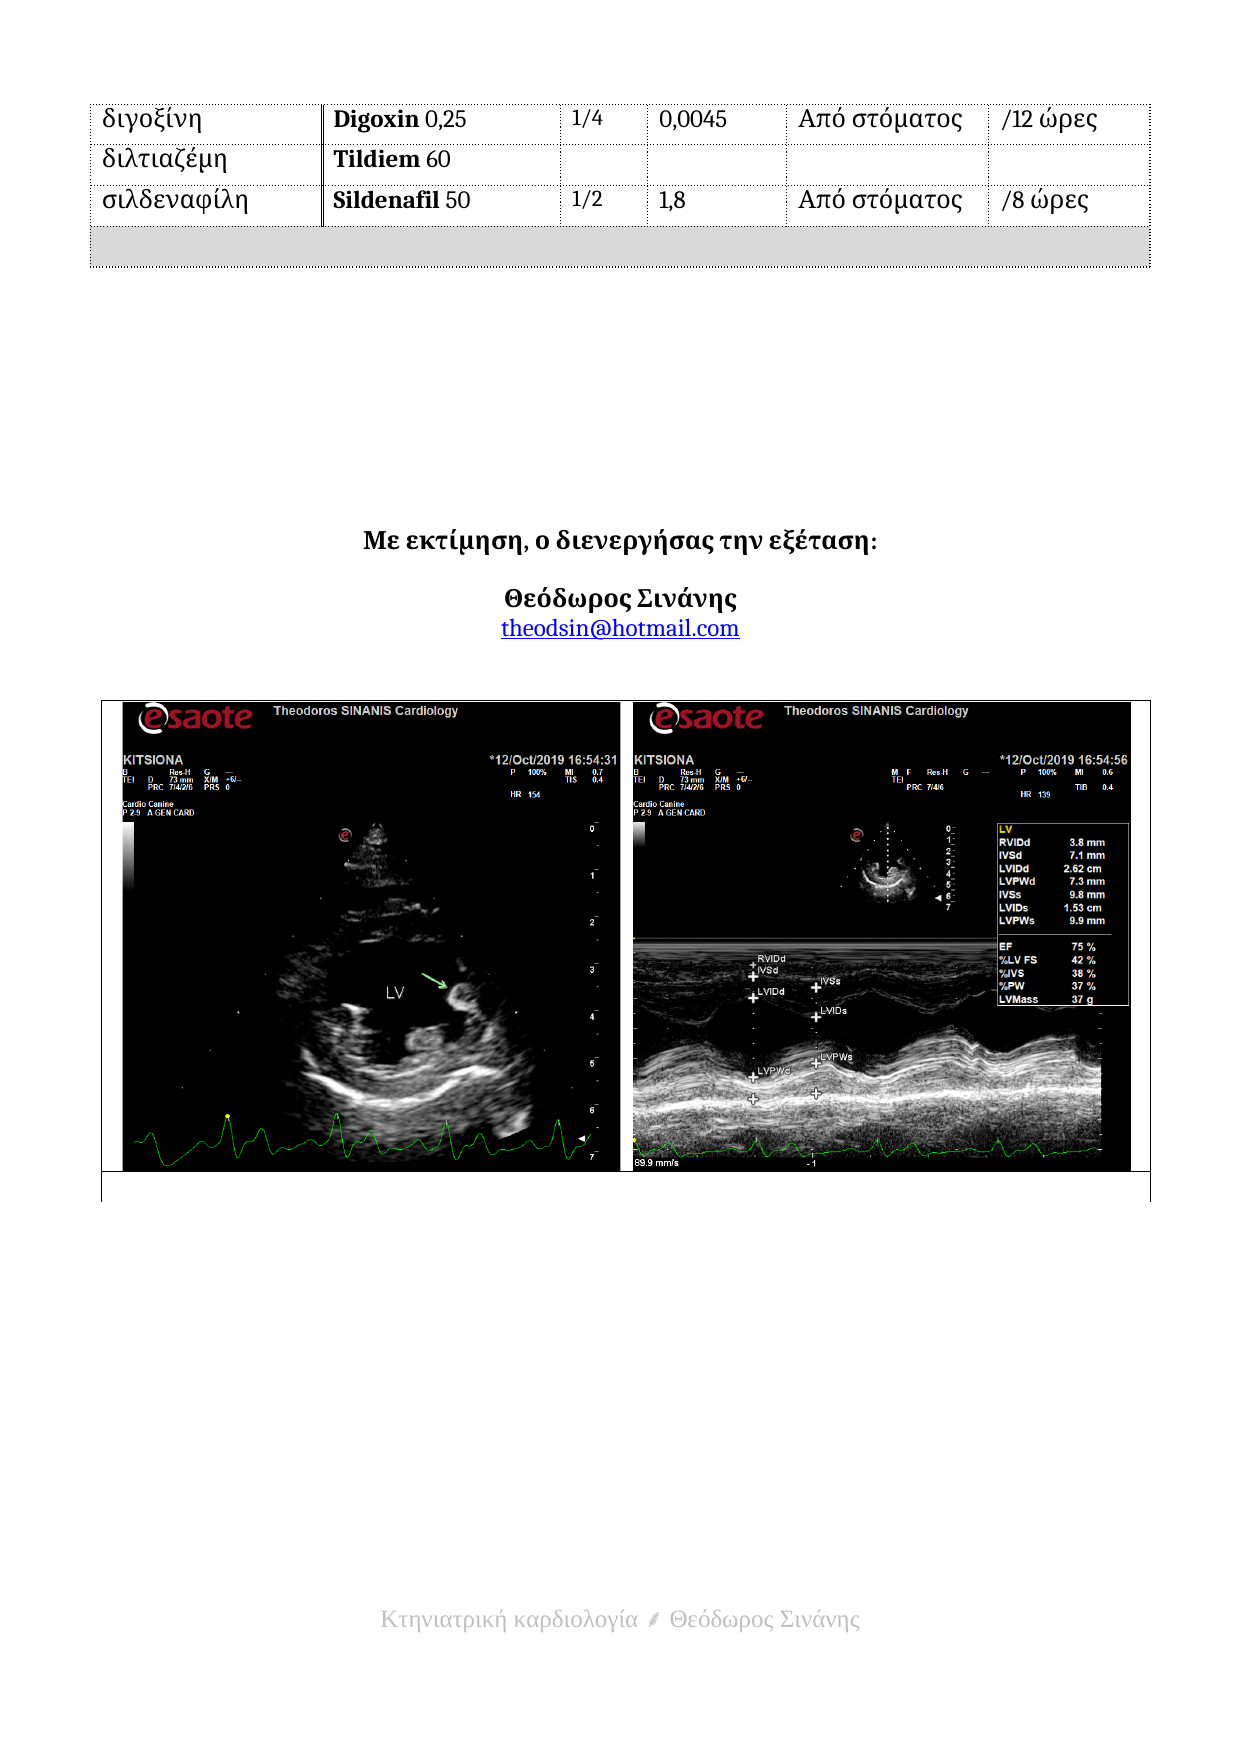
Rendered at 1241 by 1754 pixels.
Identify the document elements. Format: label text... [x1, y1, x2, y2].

table_cell Από στόματος [787, 104, 989, 144]
table_cell 0,0045 [648, 104, 787, 144]
table_cell 1,8 [648, 185, 787, 226]
table_cell [90, 226, 1150, 266]
table_cell 1/4 [561, 104, 648, 144]
table_cell διγοξίνη [90, 104, 321, 144]
picture [122, 702, 621, 1171]
table_cell /8 ώρες [989, 185, 1150, 226]
table_cell Tildiem 60 [324, 144, 561, 185]
text Θεόδωρος Σινάνης [148, 585, 1092, 613]
table_cell [787, 144, 989, 185]
table_cell [561, 144, 648, 185]
picture [633, 702, 1131, 1171]
table_cell [989, 144, 1150, 185]
table_cell σιλδεναφίλη [90, 185, 321, 226]
table_cell /12 ώρες [989, 104, 1150, 144]
table_cell 1/2 [561, 185, 648, 226]
table_cell Sildenafil 50 [324, 185, 561, 226]
table_cell διλτιαζέμη [90, 144, 321, 185]
table_cell Από στόματος [787, 185, 989, 226]
text Με εκτίμηση, ο διενεργήσας την εξέταση: [148, 527, 1092, 556]
table_cell [648, 144, 787, 185]
text theodsin@hotmail.com [148, 613, 1092, 642]
table_cell Digoxin 0,25 [324, 104, 561, 144]
